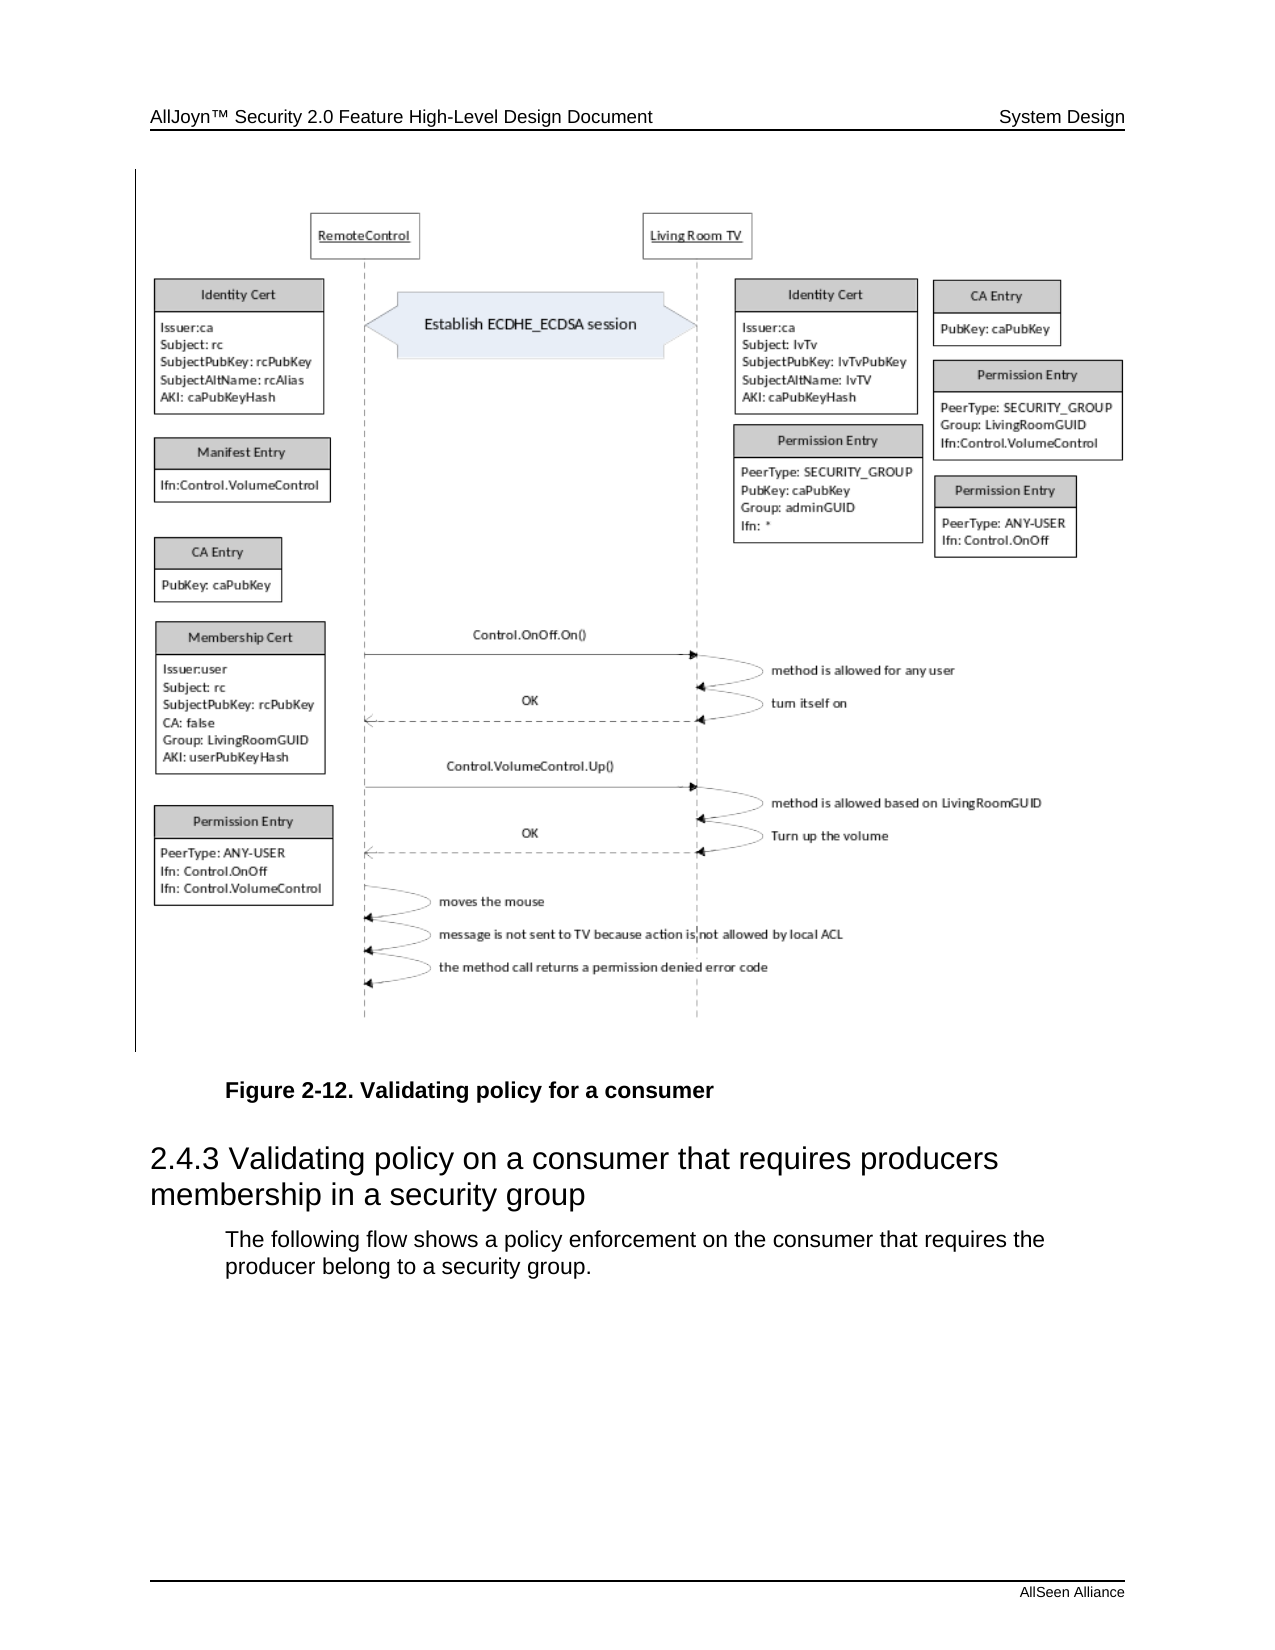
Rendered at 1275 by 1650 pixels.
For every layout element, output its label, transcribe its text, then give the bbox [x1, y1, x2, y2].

text The following flow shows a policy enforcement on the consumer that requires the producer belong to a security group. [225, 1225, 1125, 1279]
subtitle Validating policy on a consumer that requires producers membership in a security group [150, 1140, 1125, 1212]
